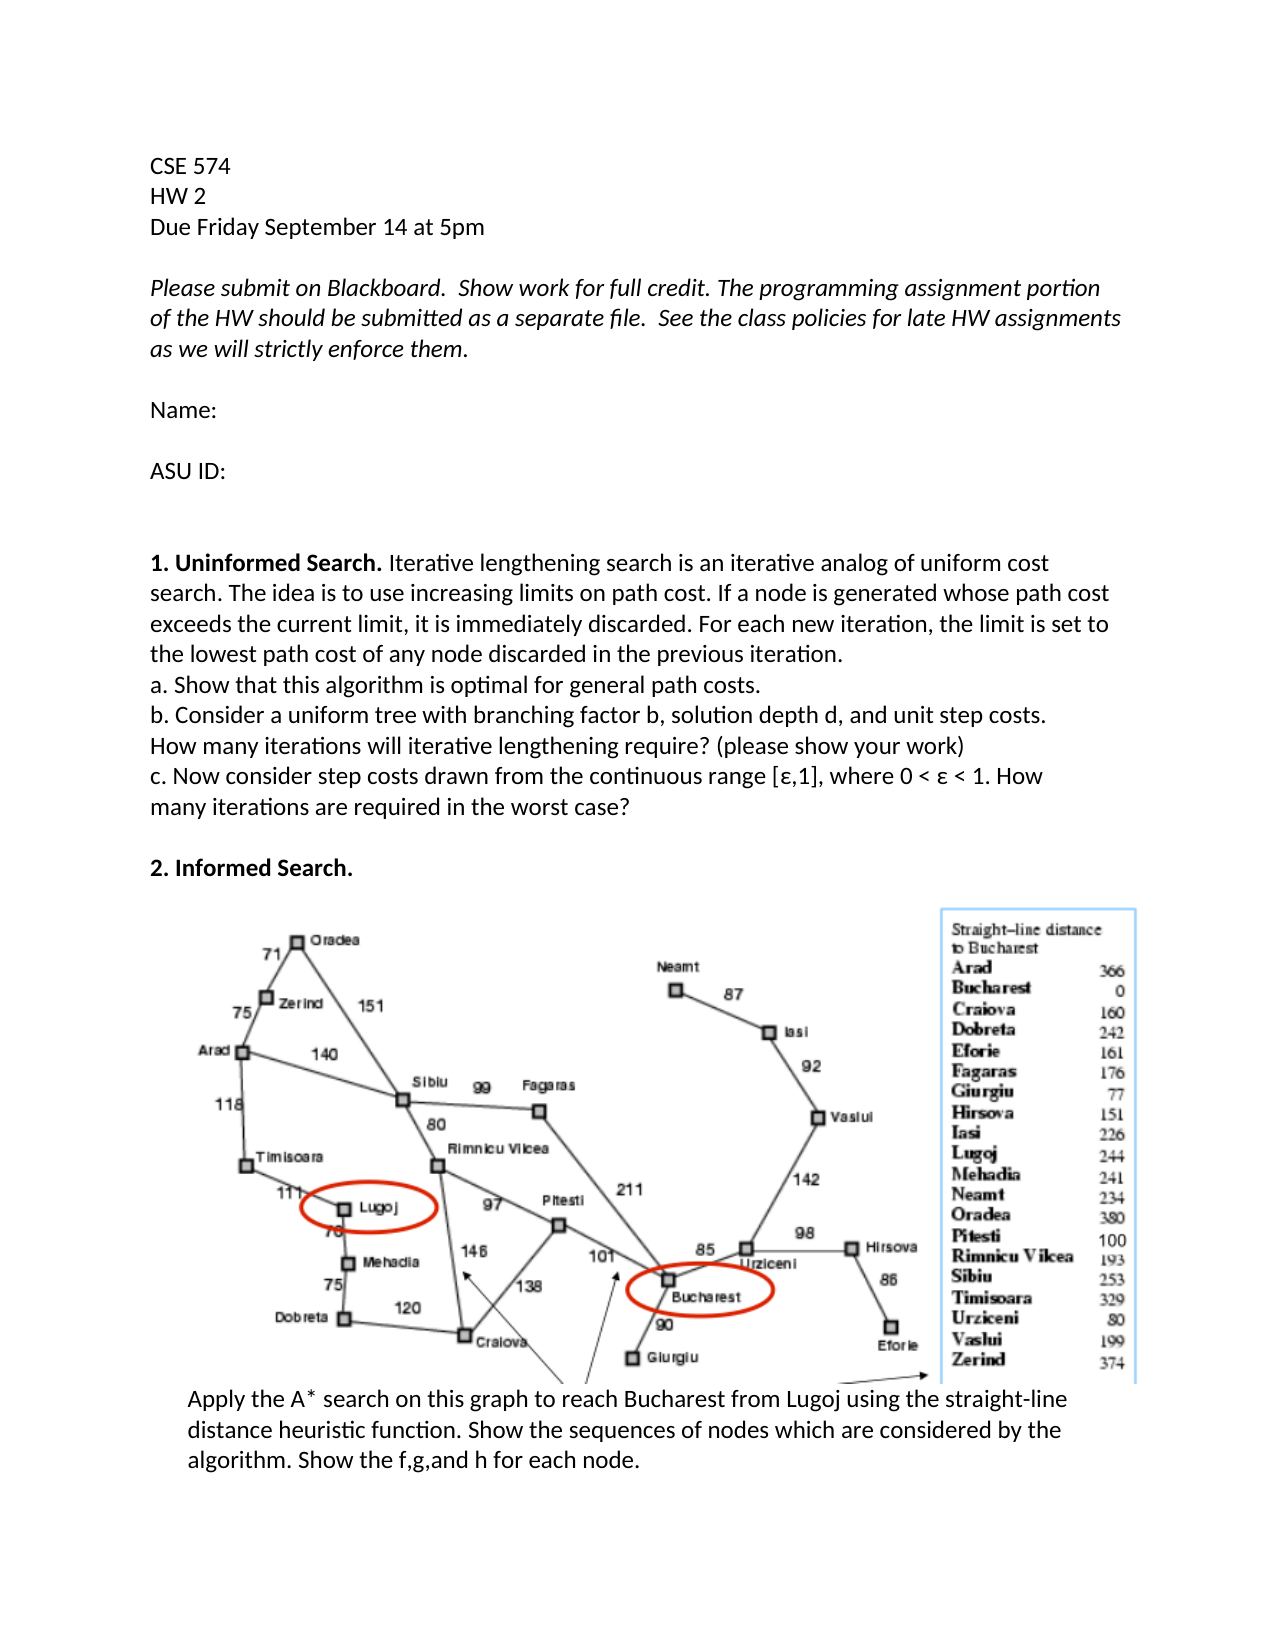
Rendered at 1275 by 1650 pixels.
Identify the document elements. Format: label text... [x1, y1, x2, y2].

text b. Consider a uniform tree with branching factor b, solution depth d, and unit step costs. [150, 699, 1125, 730]
text Apply the A* search on this graph to reach Bucharest from Lugoj using the straight-line distance heuristic function. Show the sequences of nodes which are considered by the algorithm. Show the f,g,and h for each node. [187, 1384, 1125, 1475]
text How many iterations will iterative lengthening require? (please show your work) [150, 730, 1125, 760]
text c. Now consider step costs drawn from the continuous range [ε,1], where 0 < ε < 1. How [150, 760, 1125, 791]
picture [187, 882, 1163, 1384]
text a. Show that this algorithm is optimal for general path costs. [150, 669, 1125, 699]
text Name: [150, 394, 1125, 425]
text 2. Informed Search. [150, 852, 1125, 882]
text CSE 574 [150, 150, 1125, 181]
text Due Friday September 14 at 5pm [150, 211, 1125, 242]
text 1. Uninformed Search. Iterative lengthening search is an iterative analog of uniform cost search. The idea is to use increasing limits on path cost. If a node is generated whose path cost exceeds the current limit, it is immediately discarded. For each new iteration, the limit is set to the lowest path cost of any node discarded in the previous iteration. [150, 547, 1125, 669]
text Please submit on Blackboard. Show work for full credit. The programming assignment portion of the HW should be submitted as a separate file. See the class policies for late HW assignments as we will strictly enforce them. [150, 272, 1125, 364]
text HW 2 [150, 181, 1125, 211]
text ASU ID: [150, 425, 1125, 486]
text many iterations are required in the worst case? [150, 791, 1125, 821]
